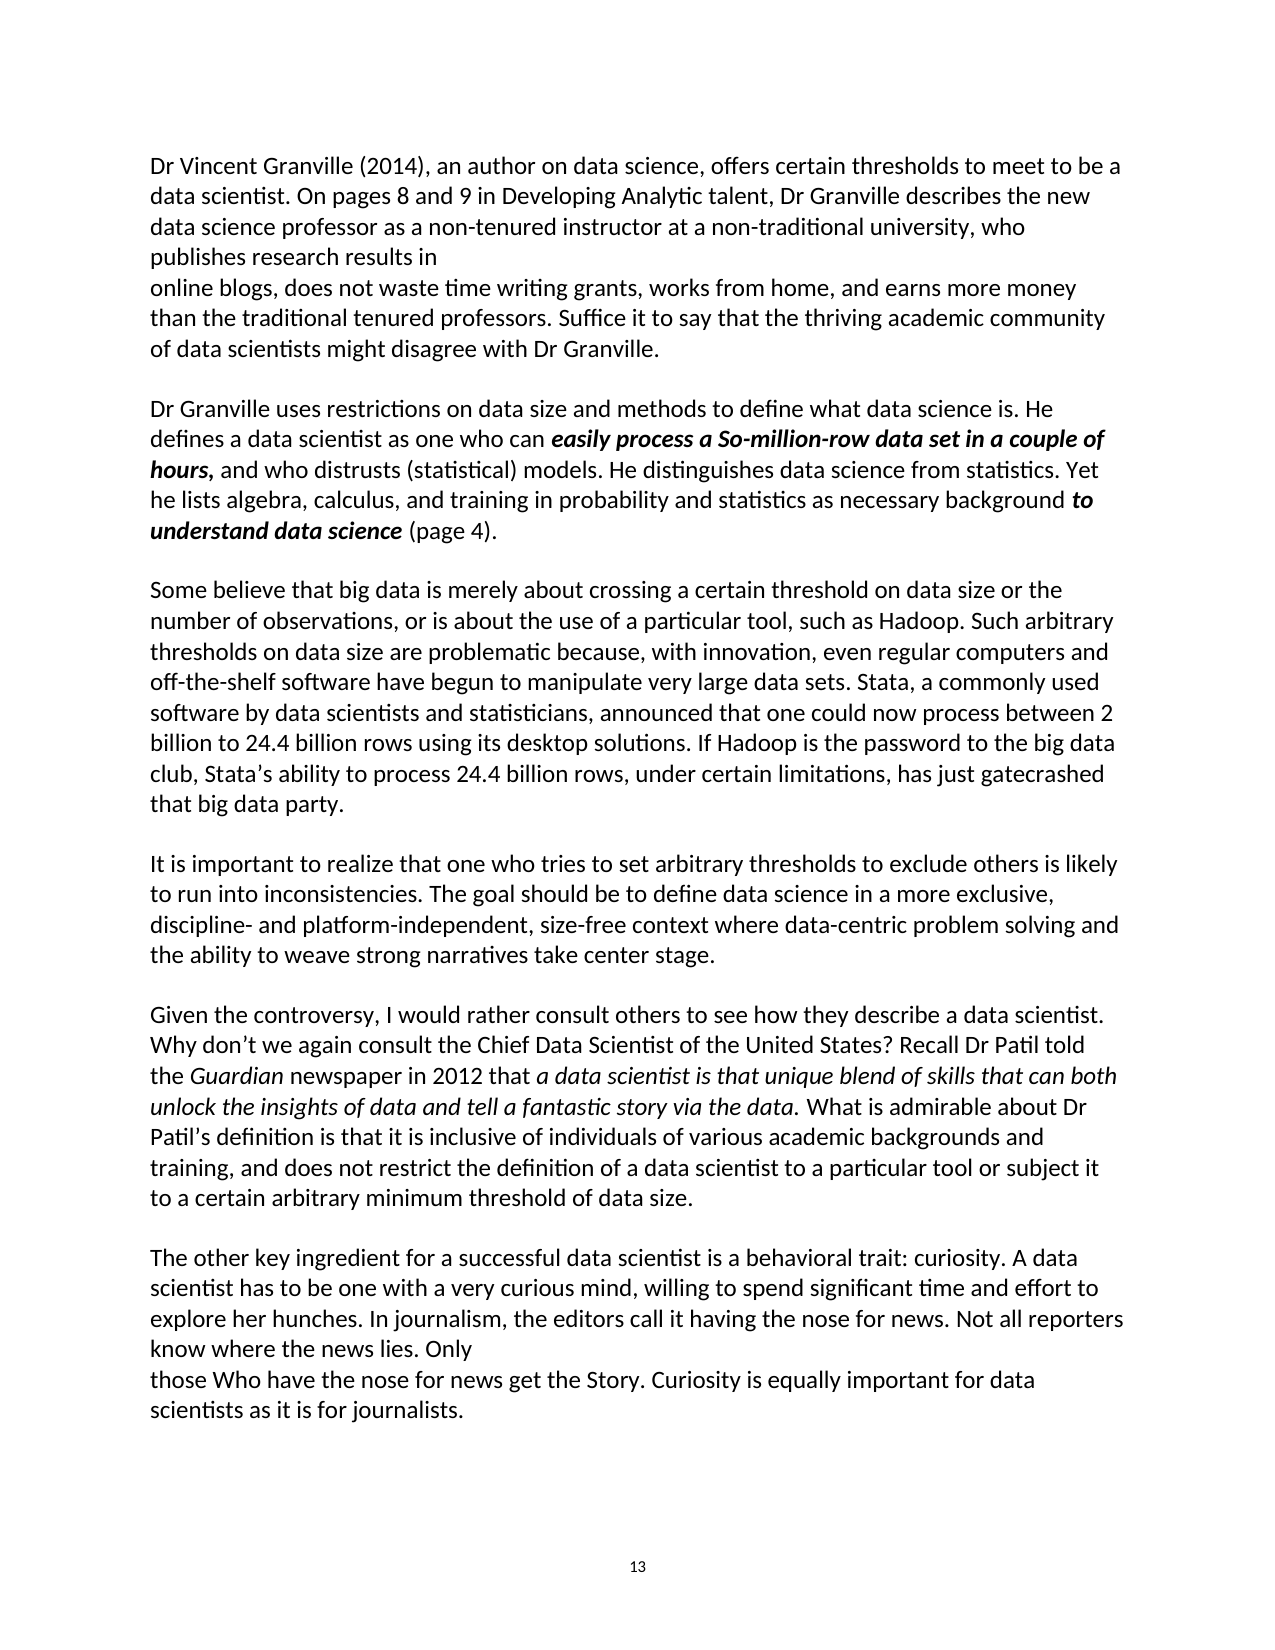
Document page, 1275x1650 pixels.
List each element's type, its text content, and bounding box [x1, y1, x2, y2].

text The other key ingredient for a successful data scientist is a behavioral trait: curiosity. A data scientist has to be one with a very curious mind, willing to spend significant time and effort to explore her hunches. In journalism, the editors call it having the nose for news. Not all reporters know where the news lies. Only those Who have the nose for news get the Story. Curiosity is equally important for data scientists as it is for journalists. [150, 1242, 1125, 1425]
text It is important to realize that one who tries to set arbitrary thresholds to exclude others is likely to run into inconsistencies. The goal should be to define data science in a more exclusive, discipline- and platform-independent, size-free context where data-centric problem solving and the ability to weave strong narratives take center stage. [150, 848, 1125, 970]
text Dr Granville uses restrictions on data size and methods to define what data science is. He defines a data scientist as one who can easily process a So-million-row data set in a couple of hours, and who distrusts (statistical) models. He distinguishes data science from statistics. Yet he lists algebra, calculus, and training in probability and statistics as necessary background to understand data science (page 4). [150, 393, 1125, 545]
text Given the controversy, I would rather consult others to see how they describe a data scientist. Why don’t we again consult the Chief Data Scientist of the United States? Recall Dr Patil told the Guardian newspaper in 2012 that a data scientist is that unique blend of skills that can both unlock the insights of data and tell a fantastic story via the data. What is admirable about Dr Patil’s definition is that it is inclusive of individuals of various academic backgrounds and training, and does not restrict the definition of a data scientist to a particular tool or subject it to a certain arbitrary minimum threshold of data size. [150, 999, 1125, 1213]
text Dr Vincent Granville (2014), an author on data science, offers certain thresholds to meet to be a data scientist. On pages 8 and 9 in Developing Analytic talent, Dr Granville describes the new data science professor as a non-tenured instructor at a non-traditional university, who publishes research results in online blogs, does not waste time writing grants, works from home, and earns more money than the traditional tenured professors. Suffice it to say that the thriving academic community of data scientists might disagree with Dr Granville. [150, 150, 1125, 364]
text Some believe that big data is merely about crossing a certain threshold on data size or the number of observations, or is about the use of a particular tool, such as Hadoop. Such arbitrary thresholds on data size are problematic because, with innovation, even regular computers and off-the-shelf software have begun to manipulate very large data sets. Stata, a commonly used software by data scientists and statisticians, announced that one could now process between 2 billion to 24.4 billion rows using its desktop solutions. If Hadoop is the password to the big data club, Stata’s ability to process 24.4 billion rows, under certain limitations, has just gatecrashed that big data party. [150, 574, 1125, 819]
